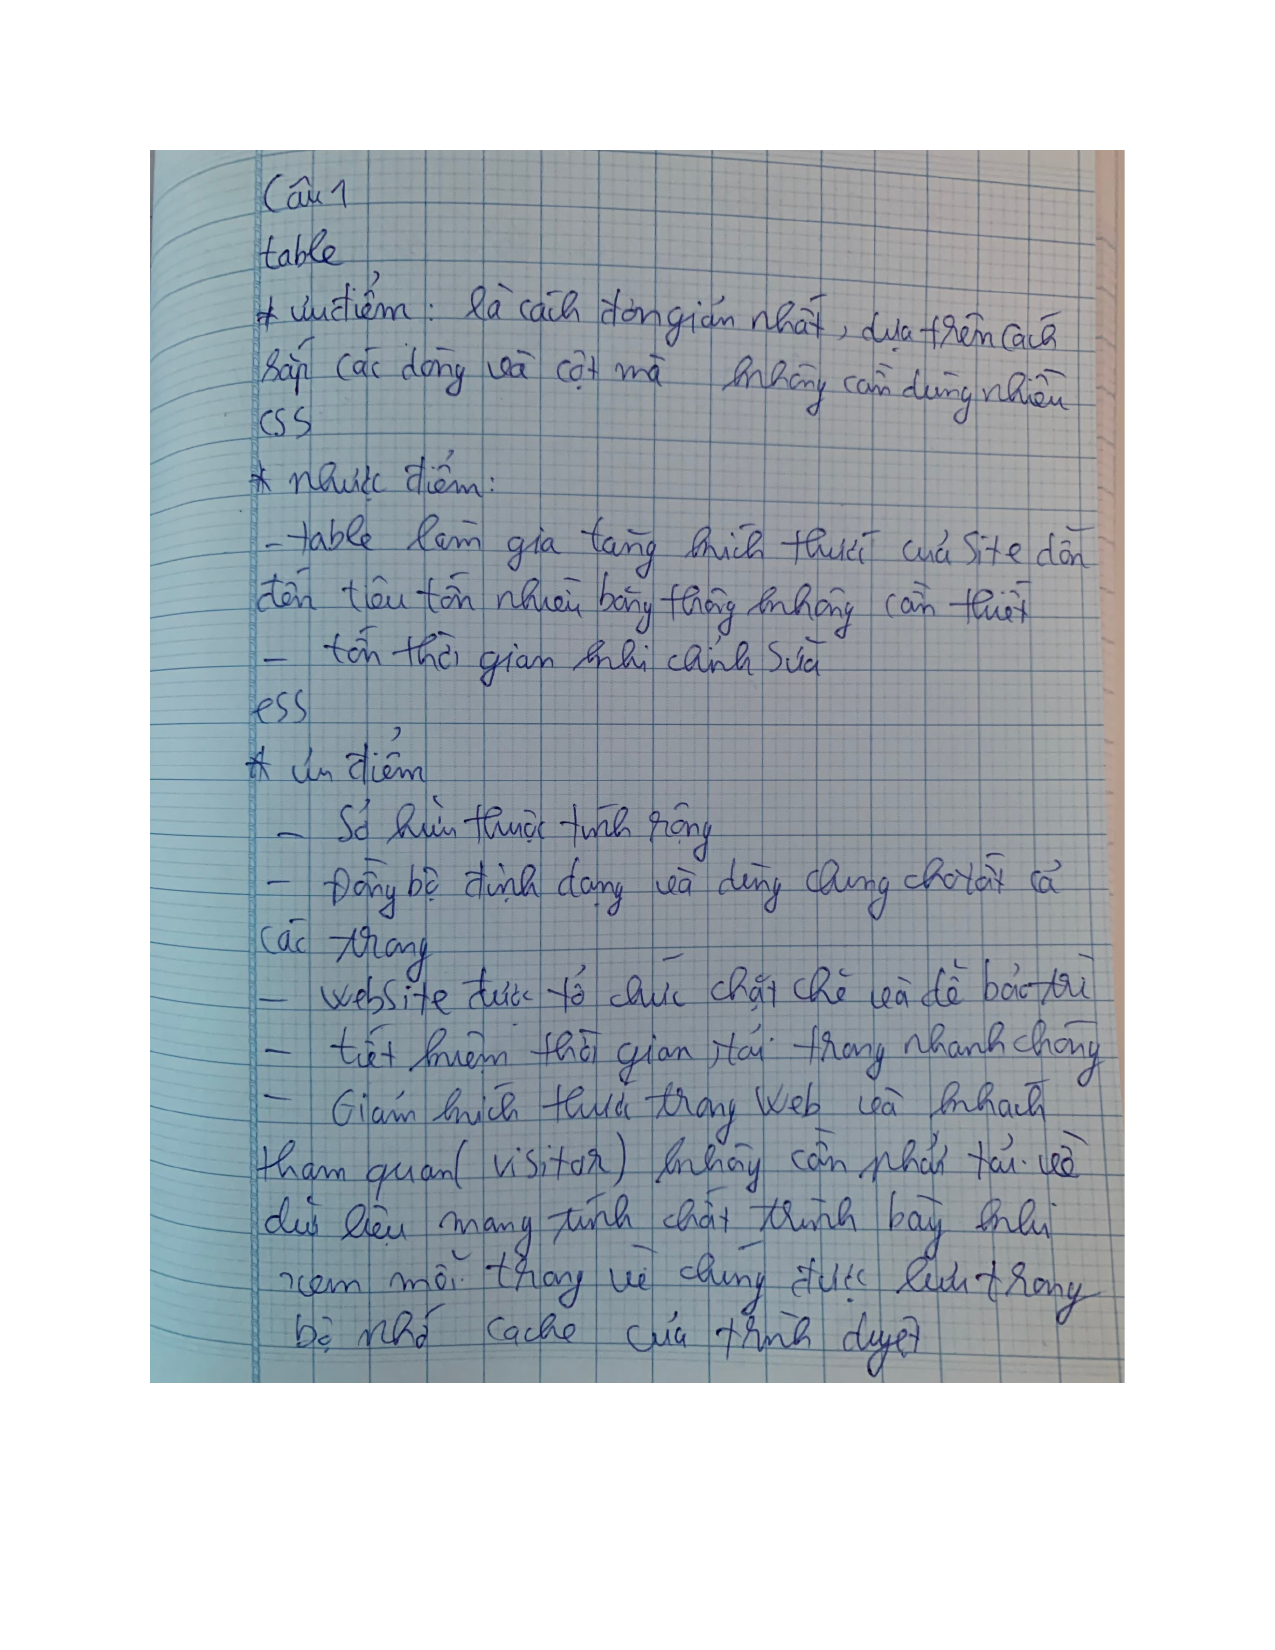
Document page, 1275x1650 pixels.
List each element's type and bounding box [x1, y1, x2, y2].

picture [150, 150, 1125, 1383]
